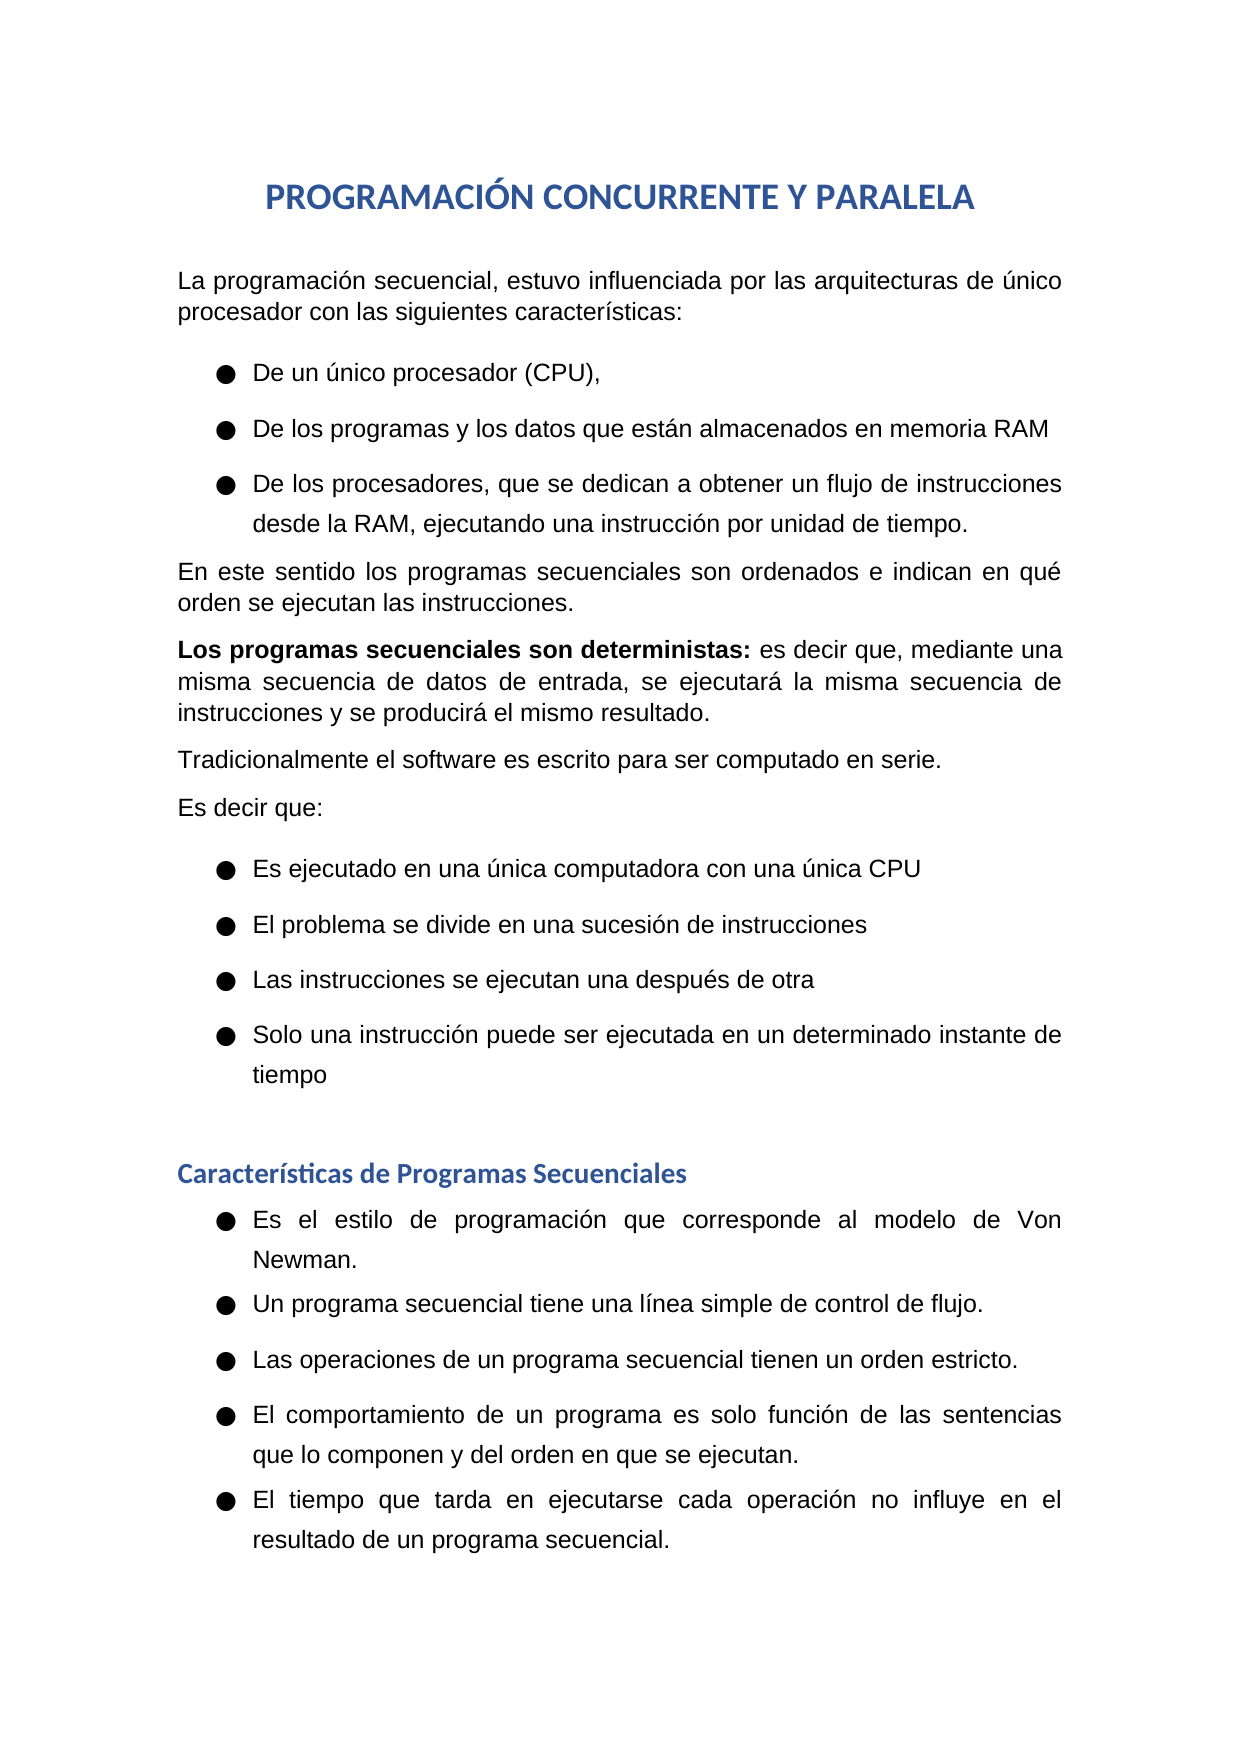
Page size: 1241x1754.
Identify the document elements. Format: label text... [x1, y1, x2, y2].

list De los programas y los datos que están almacenados en memoria RAM [215, 400, 1063, 451]
list El problema se divide en una sucesión de instrucciones [215, 896, 1063, 947]
subtitle Características de Programas Secuenciales [177, 1156, 1063, 1191]
list El comportamiento de un programa es solo función de las sentencias que lo componen y del orden en que se ejecutan. [215, 1386, 1063, 1469]
list El tiempo que tarda en ejecutarse cada operación no influye en el resultado de un programa secuencial. [215, 1471, 1063, 1553]
text En este sentido los programas secuenciales son ordenados e indican en qué orden se ejecutan las instrucciones. [177, 557, 1063, 617]
text La programación secuencial, estuvo influenciada por las arquitecturas de único procesador con las siguientes características: [177, 266, 1063, 326]
list Las instrucciones se ejecutan una después de otra [215, 951, 1063, 1003]
list Es ejecutado en una única computadora con una única CPU [215, 841, 1063, 892]
text Tradicionalmente el software es escrito para ser computado en serie. [177, 745, 1063, 774]
text Es decir que: [177, 793, 1063, 822]
list Las operaciones de un programa secuencial tienen un orden estricto. [215, 1331, 1063, 1382]
list De un único procesador (CPU), [215, 345, 1063, 396]
subtitle PROGRAMACIÓN CONCURRENTE Y PARALELA [177, 173, 1063, 218]
list De los procesadores, que se dedican a obtener un flujo de instrucciones desde la RAM, ejecutando una instrucción por unidad de tiempo. [215, 456, 1063, 538]
list Solo una instrucción puede ser ejecutada en un determinado instante de tiempo [215, 1007, 1063, 1089]
list Un programa secuencial tiene una línea simple de control de flujo. [215, 1276, 1063, 1327]
list Es el estilo de programación que corresponde al modelo de Von Newman. [215, 1191, 1063, 1273]
text Los programas secuenciales son deterministas: es decir que, mediante una misma secuencia de datos de entrada, se ejecutará la misma secuencia de instrucciones y se producirá el mismo resultado. [177, 636, 1063, 726]
